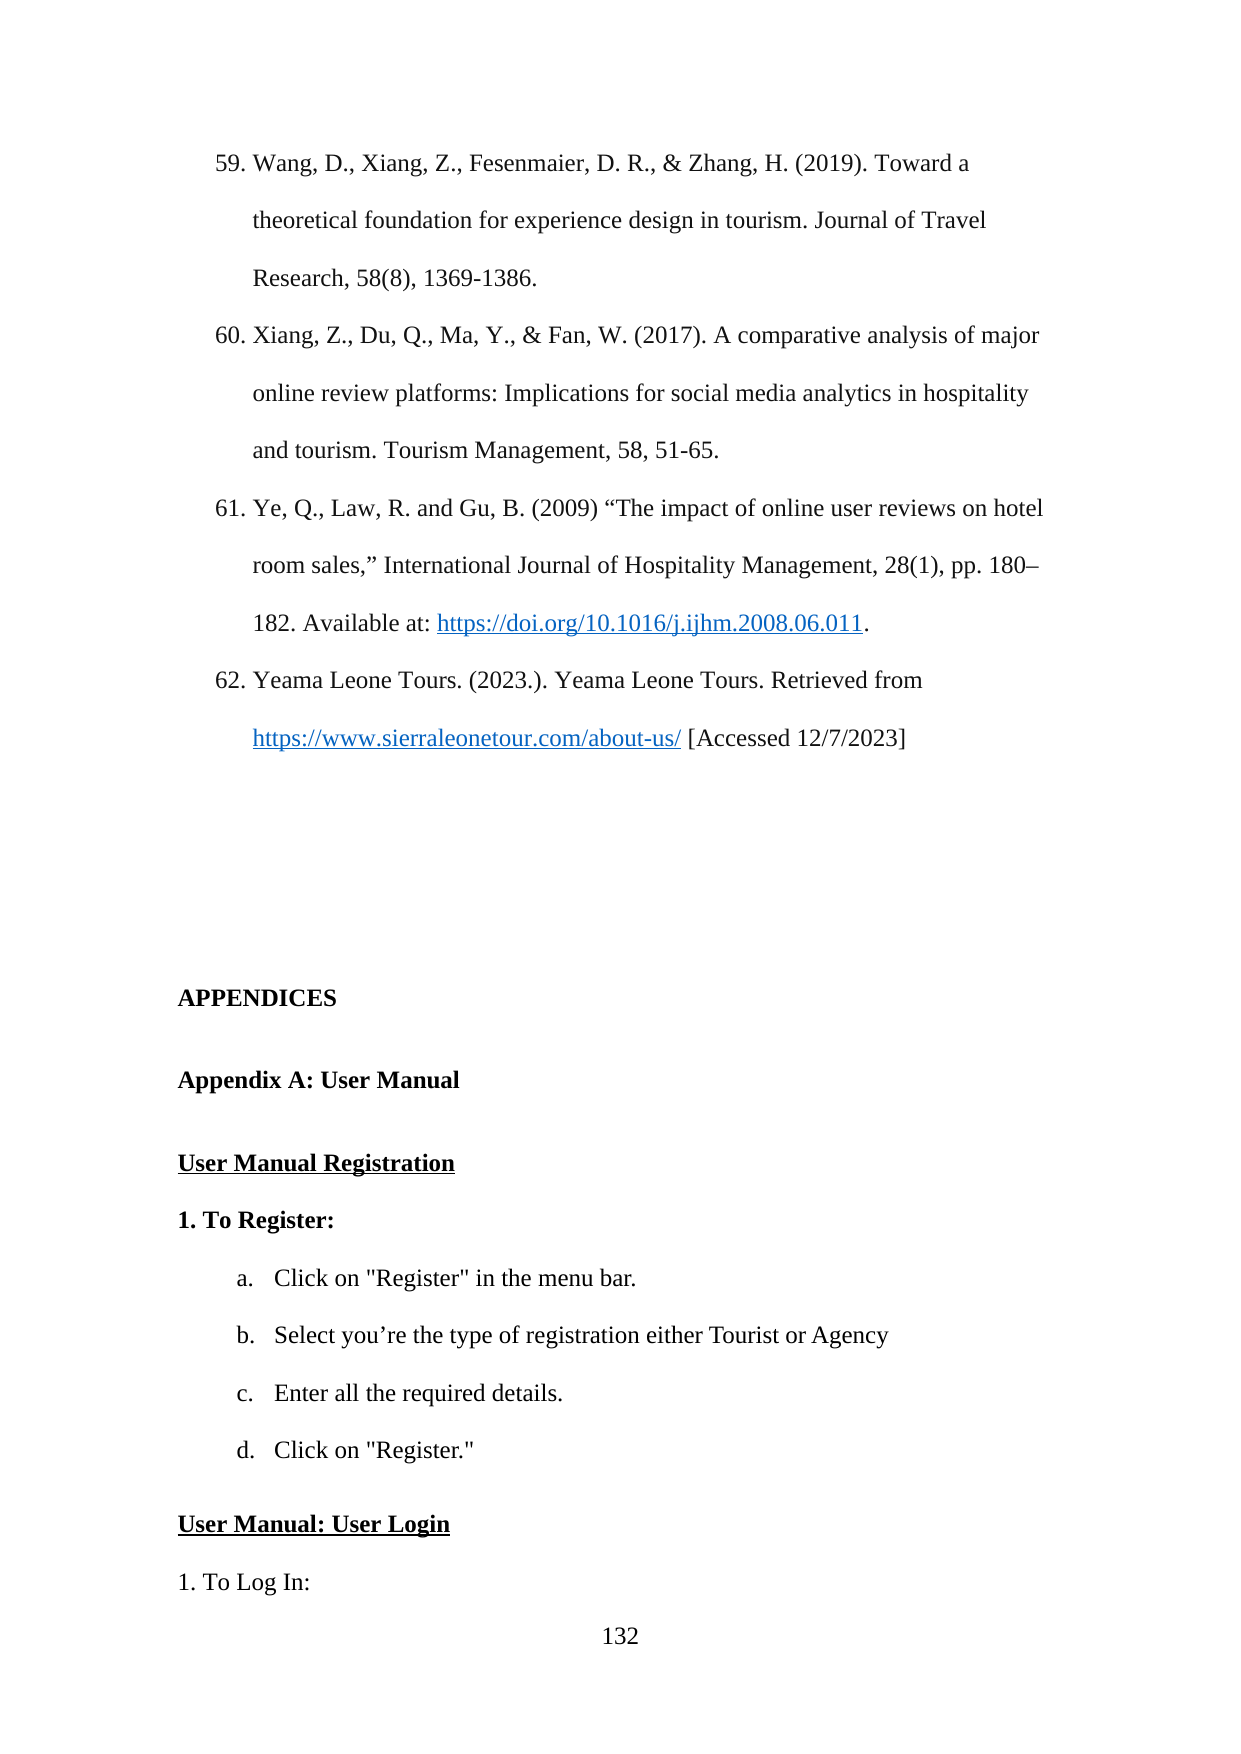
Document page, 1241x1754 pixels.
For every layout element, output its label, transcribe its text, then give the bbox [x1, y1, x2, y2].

text User Manual Registration [177, 1148, 1063, 1176]
list Click on "Register" in the menu bar. [236, 1263, 1063, 1291]
list Yeama Leone Tours. (2023.). Yeama Leone Tours. Retrieved from https://www.sierraleonetour.com/about-us/ [Accessed 12/7/2023] [215, 665, 1063, 751]
subtitle Appendix A: User Manual [177, 1065, 1063, 1094]
list Enter all the required details. [236, 1378, 1063, 1406]
text User Manual: User Login [177, 1509, 1063, 1538]
list Click on "Register." [236, 1435, 1063, 1464]
subtitle APPENDICES [177, 983, 1063, 1011]
list Select you’re the type of registration either Tourist or Agency [236, 1320, 1063, 1349]
list Ye, Q., Law, R. and Gu, B. (2009) “The impact of online user reviews on hotel room sales,” International Journal of Hospitality Management, 28(1), pp. 180–182. Available at: https://doi.org/10.1016/j.ijhm.2008.06.011. [215, 493, 1063, 636]
text 1. To Log In: [177, 1567, 1063, 1596]
text 1. To Register: [177, 1205, 1063, 1234]
list Xiang, Z., Du, Q., Ma, Y., & Fan, W. (2017). A comparative analysis of major online review platforms: Implications for social media analytics in hospitality and tourism. Tourism Management, 58, 51-65. [215, 320, 1063, 464]
list Wang, D., Xiang, Z., Fesenmaier, D. R., & Zhang, H. (2019). Toward a theoretical foundation for experience design in tourism. Journal of Travel Research, 58(8), 1369-1386. [215, 148, 1063, 291]
